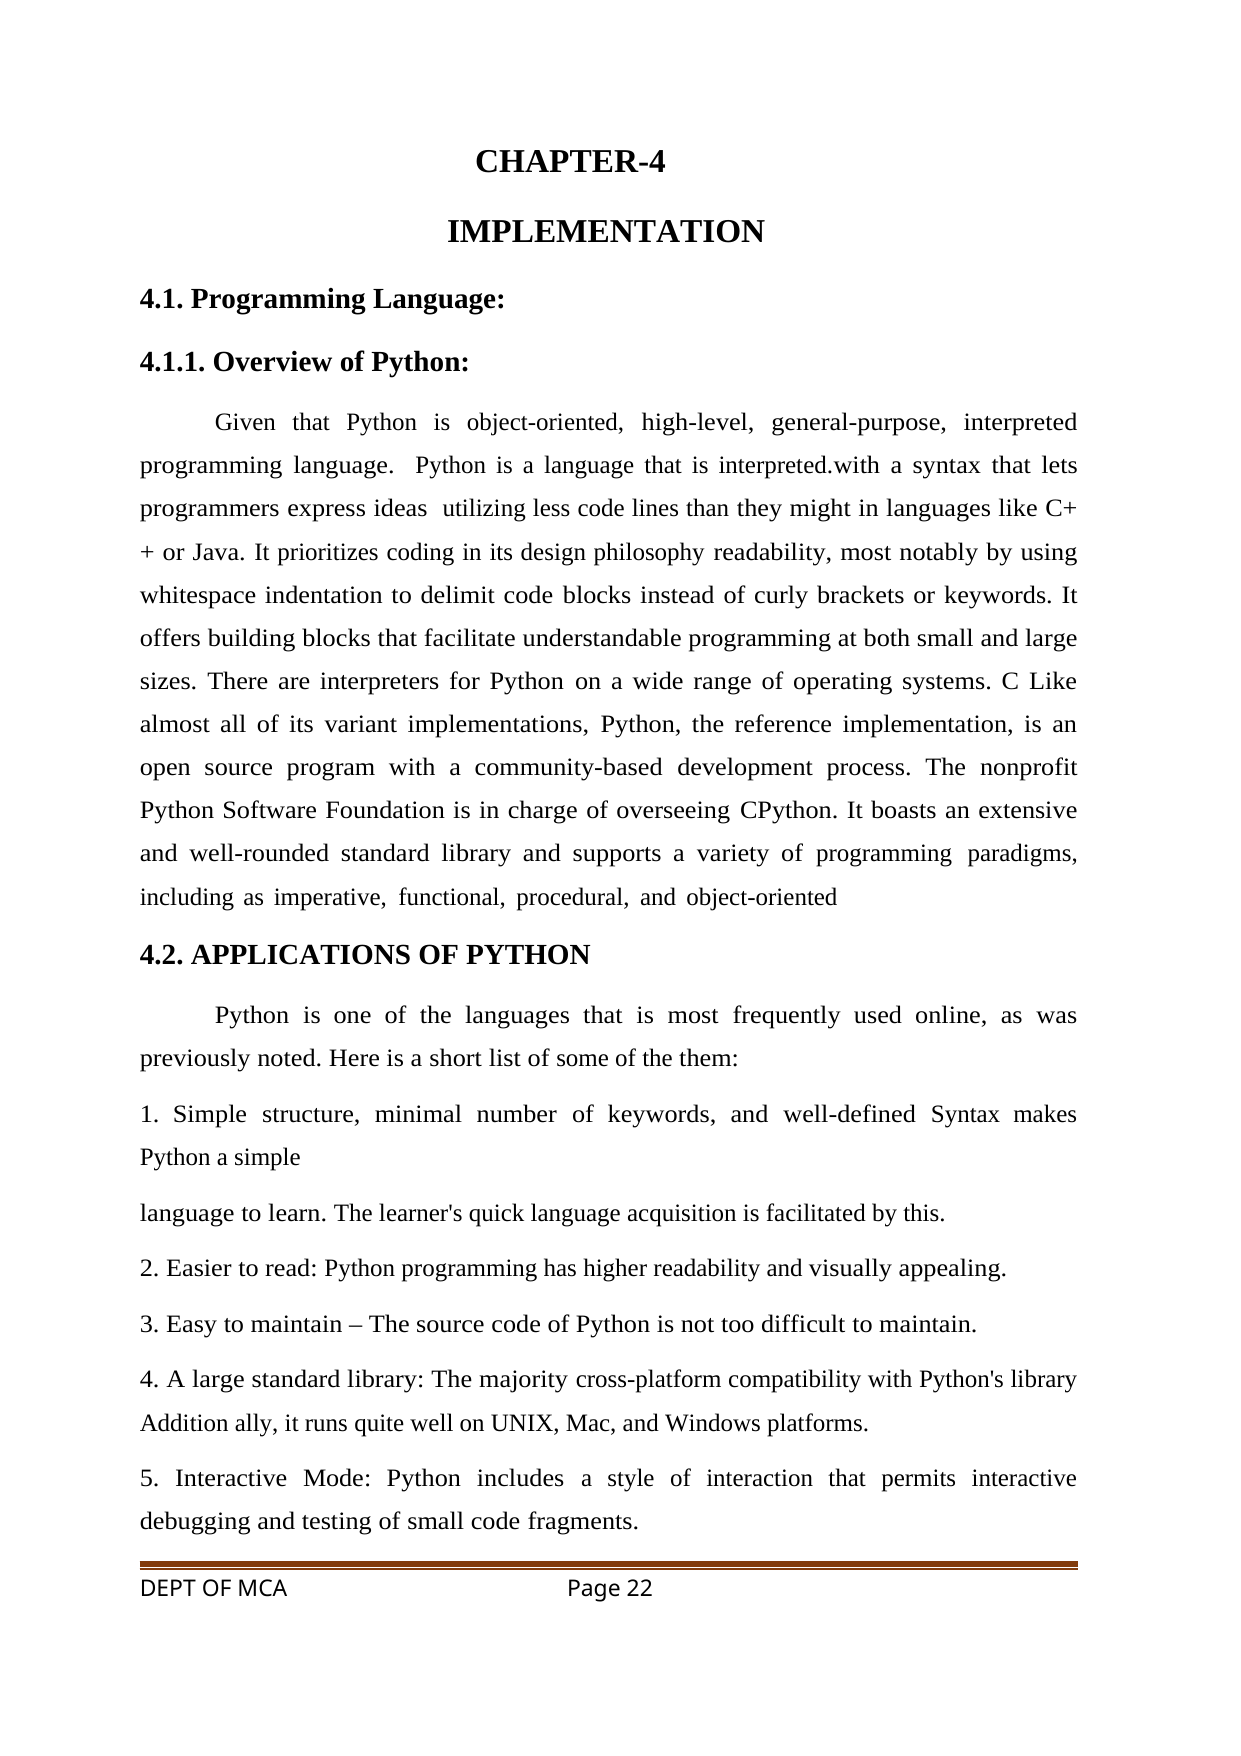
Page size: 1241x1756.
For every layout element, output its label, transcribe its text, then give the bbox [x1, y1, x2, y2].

text 3. Easy to maintain – The source code of Python is not too difficult to maintain. [139, 1309, 1078, 1338]
text Given that Python is object-oriented, high-level, general-purpose, interpreted programming language. Python is a language that is interpreted.with a syntax that lets programmers express ideas utilizing less code lines than they might in languages like C++ or Java. It prioritizes coding in its design philosophy readability, most notably by using whitespace indentation to delimit code blocks instead of curly brackets or keywords. It offers building blocks that facilitate understandable programming at both small and large sizes. There are interpreters for Python on a wide range of operating systems. C Like almost all of its variant implementations, Python, the reference implementation, is an open source program with a community-based development process. The nonprofit Python Software Foundation is in charge of overseeing CPython. It boasts an extensive and well-rounded standard library and supports a variety of programming paradigms, including as imperative, functional, procedural, and object-oriented [139, 407, 1078, 910]
text language to learn. The learner's quick language acquisition is facilitated by this. [139, 1198, 1078, 1226]
text 5. Interactive Mode: Python includes a style of interaction that permits interactive debugging and testing of small code fragments. [139, 1463, 1078, 1535]
text IMPLEMENTATION [364, 212, 1078, 250]
text 4.1. Programming Language: [139, 282, 1078, 315]
text 4.1.1. Overview of Python: [139, 344, 1078, 378]
text 2. Easier to read: Python programming has higher readability and visually appealing. [139, 1253, 1078, 1282]
text CHAPTER-4 [139, 142, 1078, 180]
text Python is one of the languages that is most frequently used online, as was previously noted. Here is a short list of some of the them: [139, 1000, 1078, 1072]
text 4. A large standard library: The majority cross-platform compatibility with Python's library Addition ally, it runs quite well on UNIX, Mac, and Windows platforms. [139, 1364, 1078, 1436]
text 4.2. APPLICATIONS OF PYTHON [139, 937, 1078, 971]
text 1. Simple structure, minimal number of keywords, and well-defined Syntax makes Python a simple [139, 1099, 1078, 1171]
